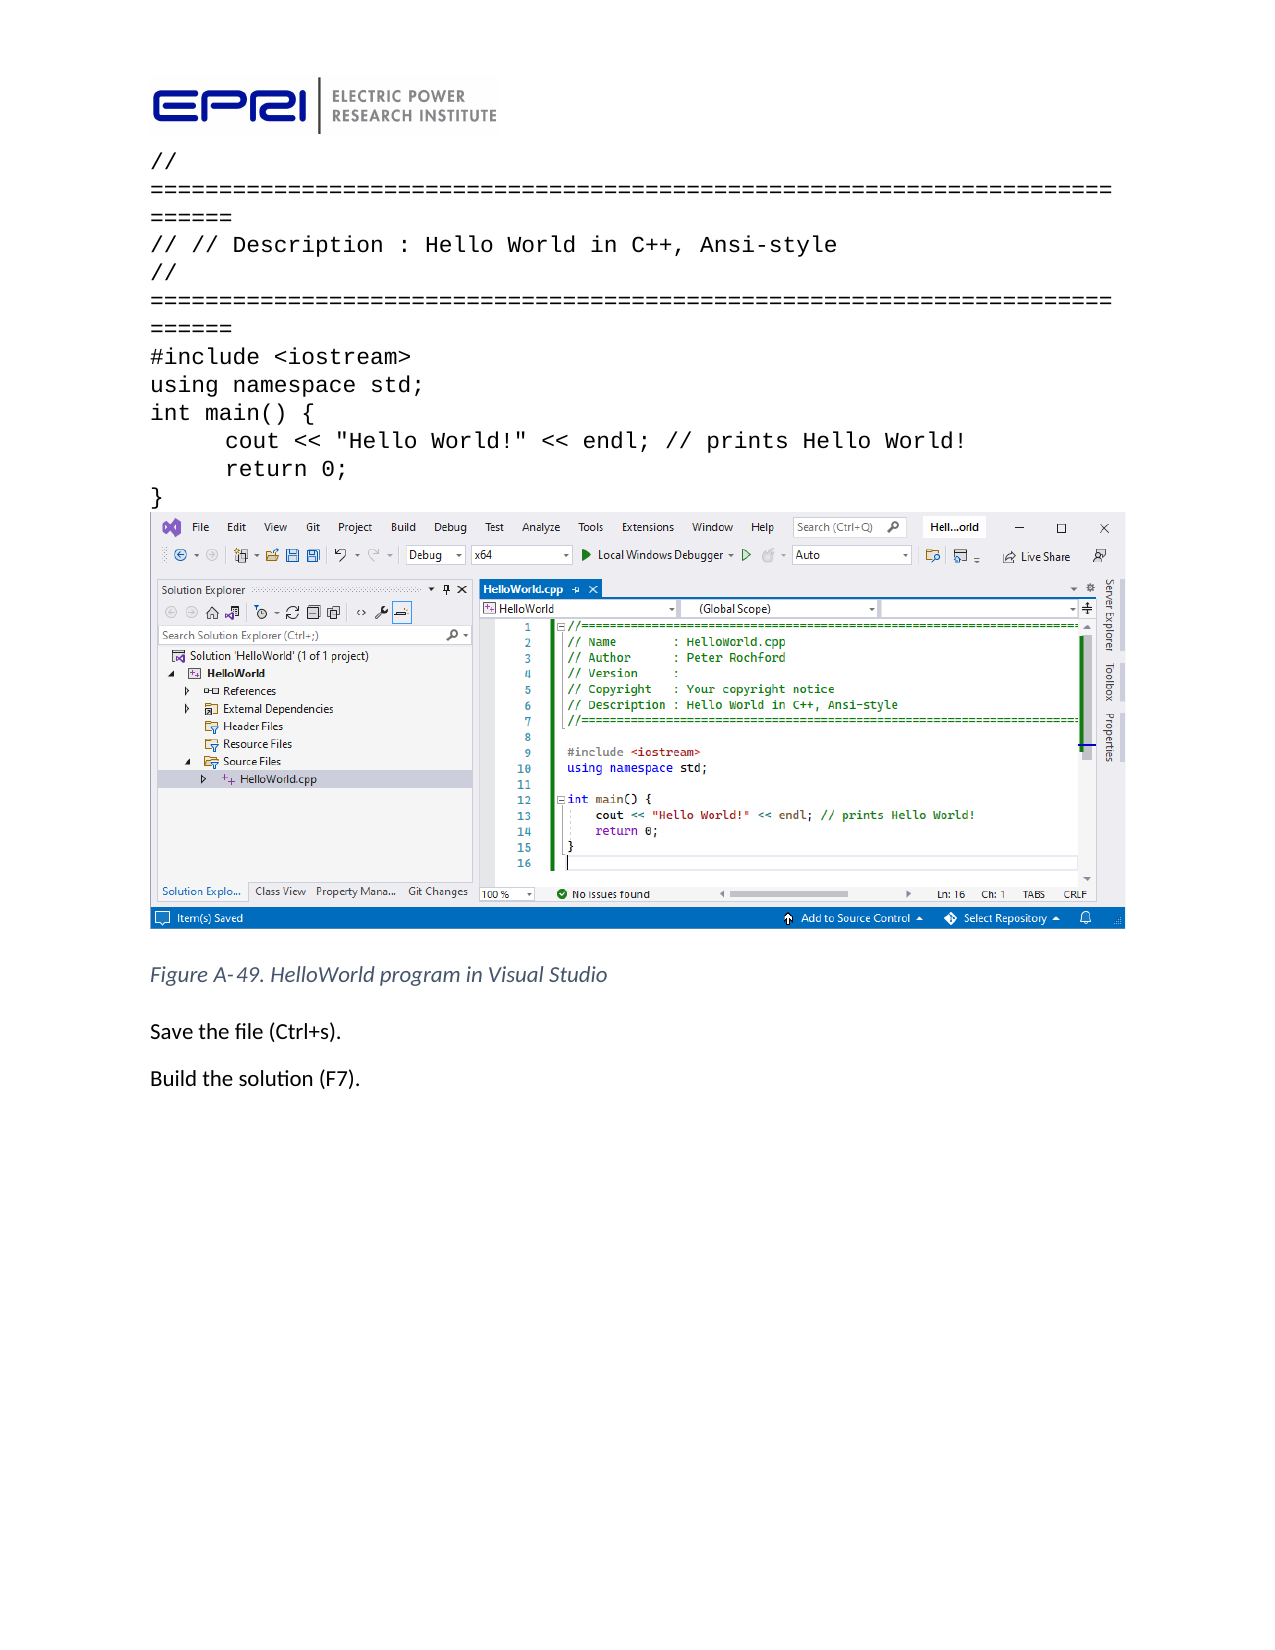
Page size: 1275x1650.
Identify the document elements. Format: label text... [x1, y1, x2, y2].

text //============================================================================ [150, 150, 1125, 232]
text // // Description : Hello World in C++, Ansi-style [150, 234, 1125, 260]
picture [150, 512, 1125, 929]
text int main() { [150, 401, 1125, 427]
text Build the solution (F7). [150, 1064, 1125, 1092]
text } [150, 485, 1125, 511]
text Save the file (Ctrl+s). [150, 1017, 1125, 1045]
text using namespace std; [150, 373, 1125, 399]
text cout << "Hello World!" << endl; // prints Hello World! [150, 429, 1125, 455]
text #include <iostream> [150, 345, 1125, 371]
picture [150, 75, 499, 137]
text return 0; [150, 457, 1125, 483]
text //============================================================================ [150, 262, 1125, 343]
